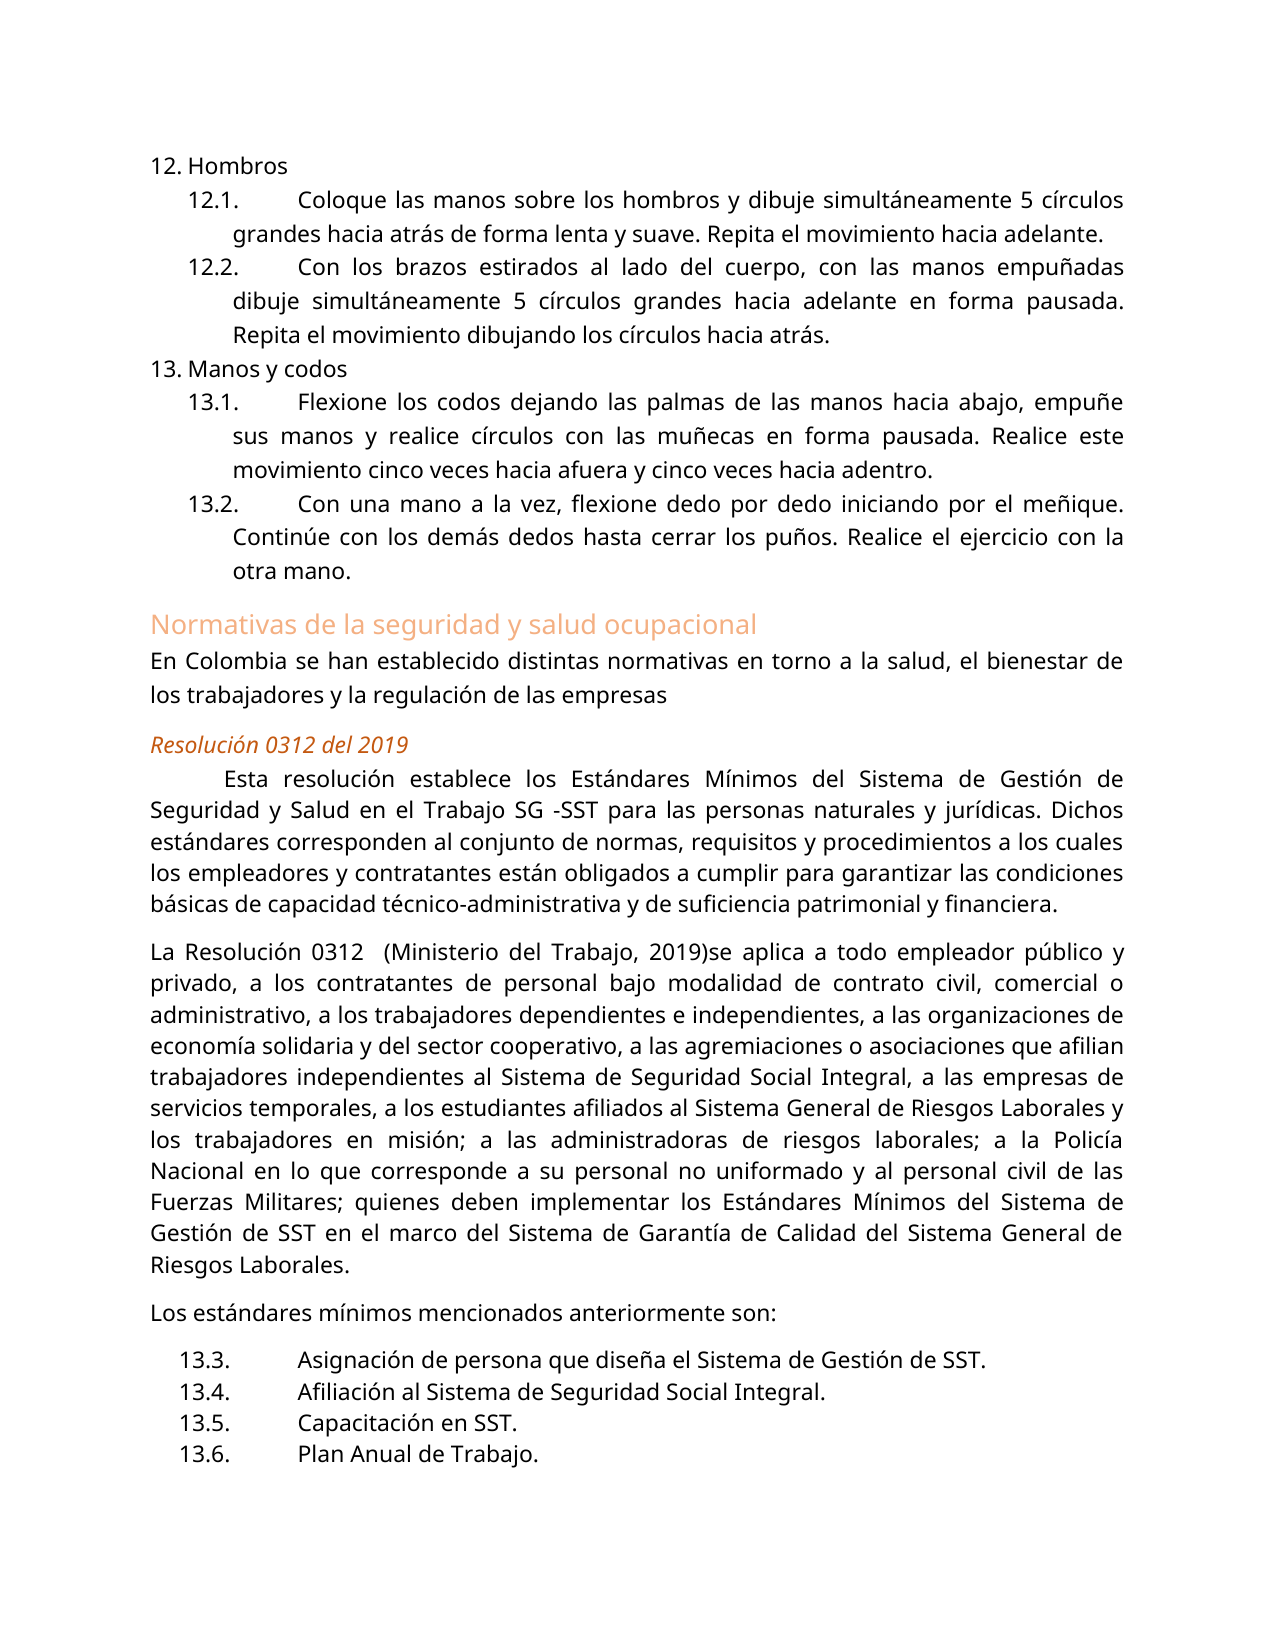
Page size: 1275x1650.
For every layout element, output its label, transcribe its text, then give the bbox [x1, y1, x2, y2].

list Coloque las manos sobre los hombros y dibuje simultáneamente 5 círculos grandes hacia atrás de forma lenta y suave. Repita el movimiento hacia adelante. [187, 184, 1125, 249]
text Esta resolución establece los Estándares Mínimos del Sistema de Gestión de Seguridad y Salud en el Trabajo SG -SST para las personas naturales y jurídicas. Dichos estándares corresponden al conjunto de normas, requisitos y procedimientos a los cuales los empleadores y contratantes están obligados a cumplir para garantizar las condiciones básicas de capacidad técnico-administrativa y de suficiencia patrimonial y financiera. [150, 763, 1125, 919]
text En Colombia se han establecido distintas normativas en torno a la salud, el bienestar de los trabajadores y la regulación de las empresas [150, 645, 1125, 710]
text La Resolución 0312 (Ministerio del Trabajo, 2019)se aplica a todo empleador público y privado, a los contratantes de personal bajo modalidad de contrato civil, comercial o administrativo, a los trabajadores dependientes e independientes, a las organizaciones de economía solidaria y del sector cooperativo, a las agremiaciones o asociaciones que afilian trabajadores independientes al Sistema de Seguridad Social Integral, a las empresas de servicios temporales, a los estudiantes afiliados al Sistema General de Riesgos Laborales y los trabajadores en misión; a las administradoras de riesgos laborales; a la Policía Nacional en lo que corresponde a su personal no uniformado y al personal civil de las Fuerzas Militares; quienes deben implementar los Estándares Mínimos del Sistema de Gestión de SST en el marco del Sistema de Garantía de Calidad del Sistema General de Riesgos Laborales. [150, 936, 1125, 1280]
subtitle Resolución 0312 del 2019 [150, 729, 1125, 761]
list Hombros [150, 150, 1125, 181]
text Los estándares mínimos mencionados anteriormente son: [150, 1296, 1125, 1328]
subtitle Normativas de la seguridad y salud ocupacional [150, 605, 1125, 642]
list Con los brazos estirados al lado del cuerpo, con las manos empuñadas dibuje simultáneamente 5 círculos grandes hacia adelante en forma pausada. Repita el movimiento dibujando los círculos hacia atrás. [187, 251, 1125, 350]
list Flexione los codos dejando las palmas de las manos hacia abajo, empuñe sus manos y realice círculos con las muñecas en forma pausada. Realice este movimiento cinco veces hacia afuera y cinco veces hacia adentro. [187, 386, 1125, 485]
list Con una mano a la vez, flexione dedo por dedo iniciando por el meñique. Continúe con los demás dedos hasta cerrar los puños. Realice el ejercicio con la otra mano. [187, 487, 1125, 586]
list Manos y codos [150, 352, 1125, 384]
list Plan Anual de Trabajo. [179, 1438, 1125, 1469]
list Asignación de persona que diseña el Sistema de Gestión de SST. [179, 1344, 1125, 1376]
list Afiliación al Sistema de Seguridad Social Integral. [179, 1376, 1125, 1407]
list Capacitación en SST. [179, 1407, 1125, 1438]
